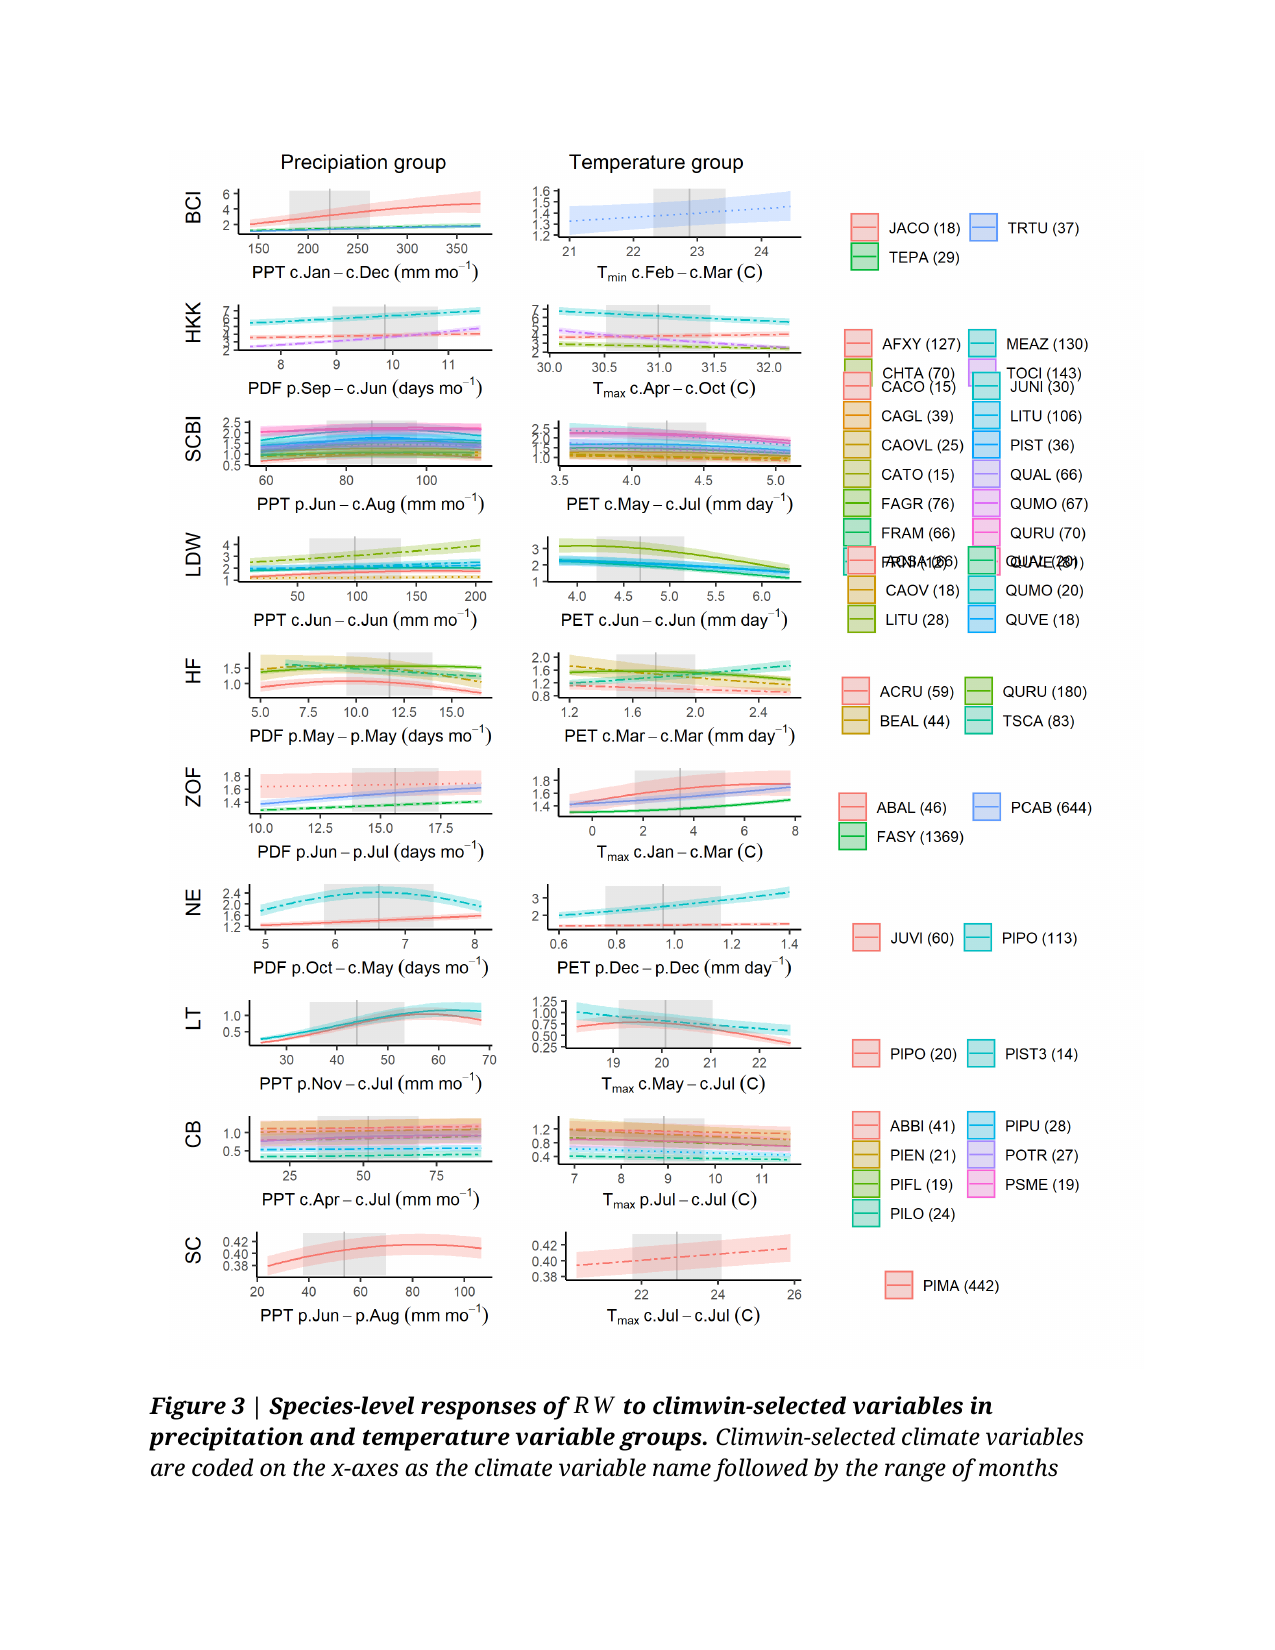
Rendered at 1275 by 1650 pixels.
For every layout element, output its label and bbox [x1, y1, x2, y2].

text [150, 1389, 1125, 1483]
picture [168, 150, 1144, 1369]
